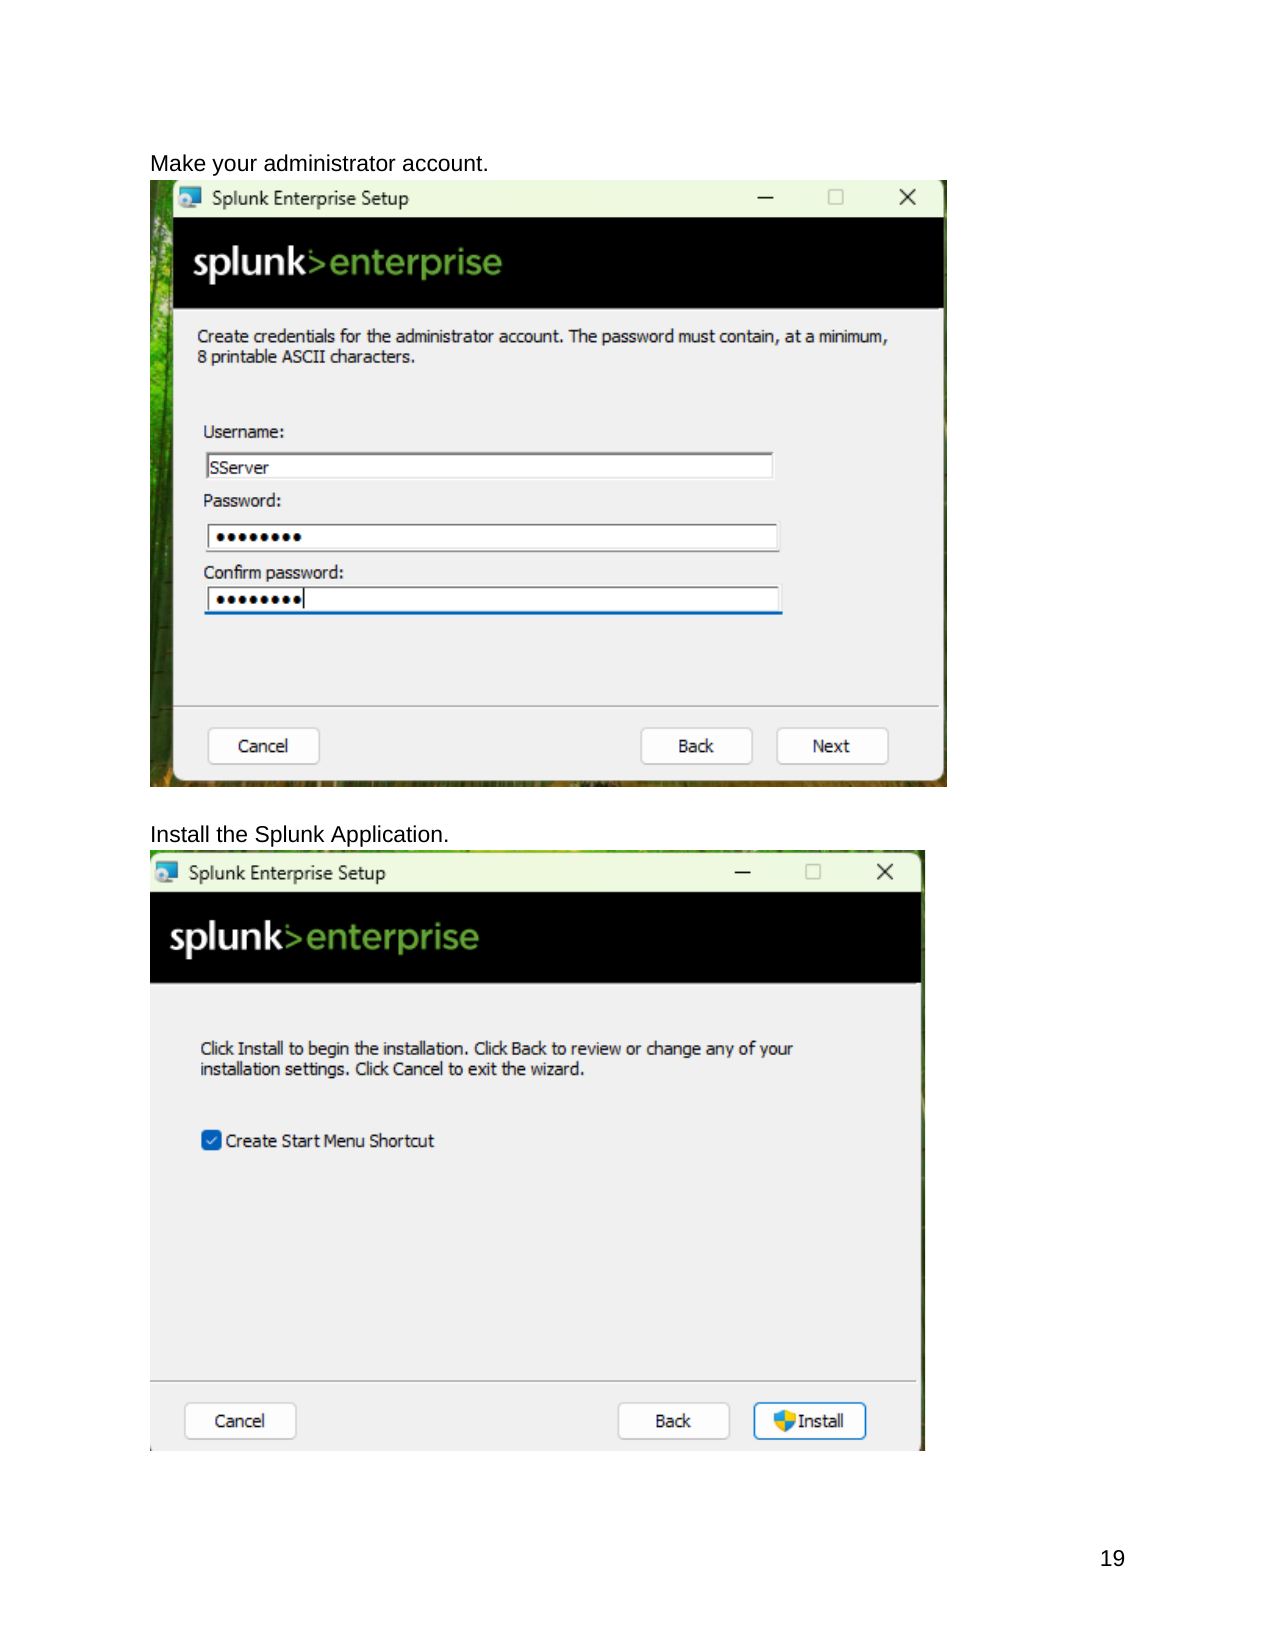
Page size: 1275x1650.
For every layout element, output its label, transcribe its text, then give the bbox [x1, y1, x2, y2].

picture [150, 180, 947, 787]
text Make your administrator account. [150, 150, 1125, 176]
picture [150, 850, 926, 1451]
text Install the Splunk Application. [150, 821, 1125, 847]
